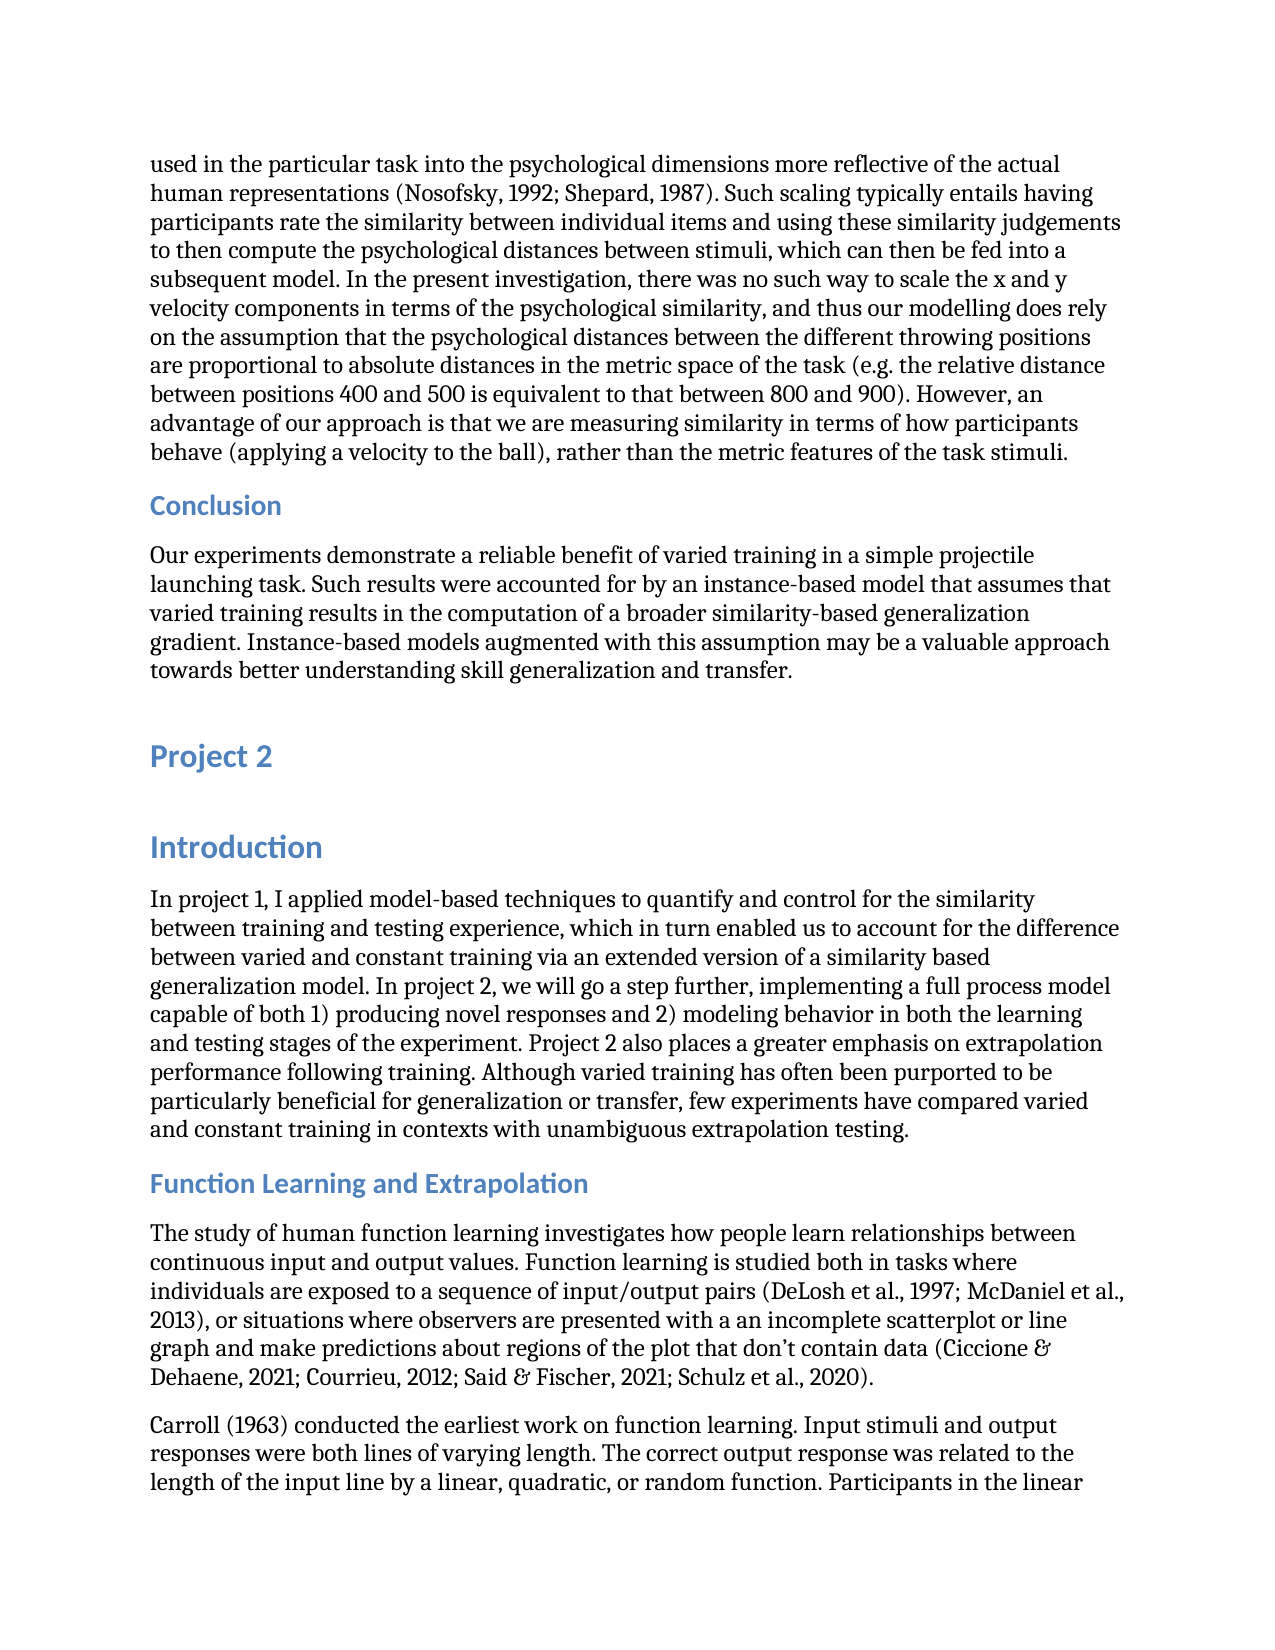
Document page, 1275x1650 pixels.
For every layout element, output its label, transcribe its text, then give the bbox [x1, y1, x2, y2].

subtitle Introduction [150, 826, 1125, 867]
subtitle Conclusion [150, 487, 1125, 523]
subtitle Project 2 [150, 735, 1125, 776]
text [150, 150, 1125, 466]
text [150, 1411, 1125, 1497]
text In project 1, I applied model-based techniques to quantify and control for the similarity between training and testing experience, which in turn enabled us to account for the difference between varied and constant training via an extended version of a similarity based generalization model. In project 2, we will go a step further, implementing a full process model capable of both 1) producing novel responses and 2) modeling behavior in both the learning and testing stages of the experiment. Project 2 also places a greater emphasis on extrapolation performance following training. Although varied training has often been purported to be particularly beneficial for generalization or transfer, few experiments have compared varied and constant training in contexts with unambiguous extrapolation testing. [150, 885, 1125, 1144]
text The study of human function learning investigates how people learn relationships between continuous input and output values. Function learning is studied both in tasks where individuals are exposed to a sequence of input/output pairs (DeLosh et al., 1997; McDaniel et al., 2013), or situations where observers are presented with a an incomplete scatterplot or line graph and make predictions about regions of the plot that don’t contain data (Ciccione & Dehaene, 2021; Courrieu, 2012; Said & Fischer, 2021; Schulz et al., 2020). [150, 1219, 1125, 1392]
text Our experiments demonstrate a reliable benefit of varied training in a simple projectile launching task. Such results were accounted for by an instance-based model that assumes that varied training results in the computation of a broader similarity-based generalization gradient. Instance-based models augmented with this assumption may be a valuable approach towards better understanding skill generalization and transfer. [150, 541, 1125, 685]
subtitle Function Learning and Extrapolation [150, 1165, 1125, 1201]
